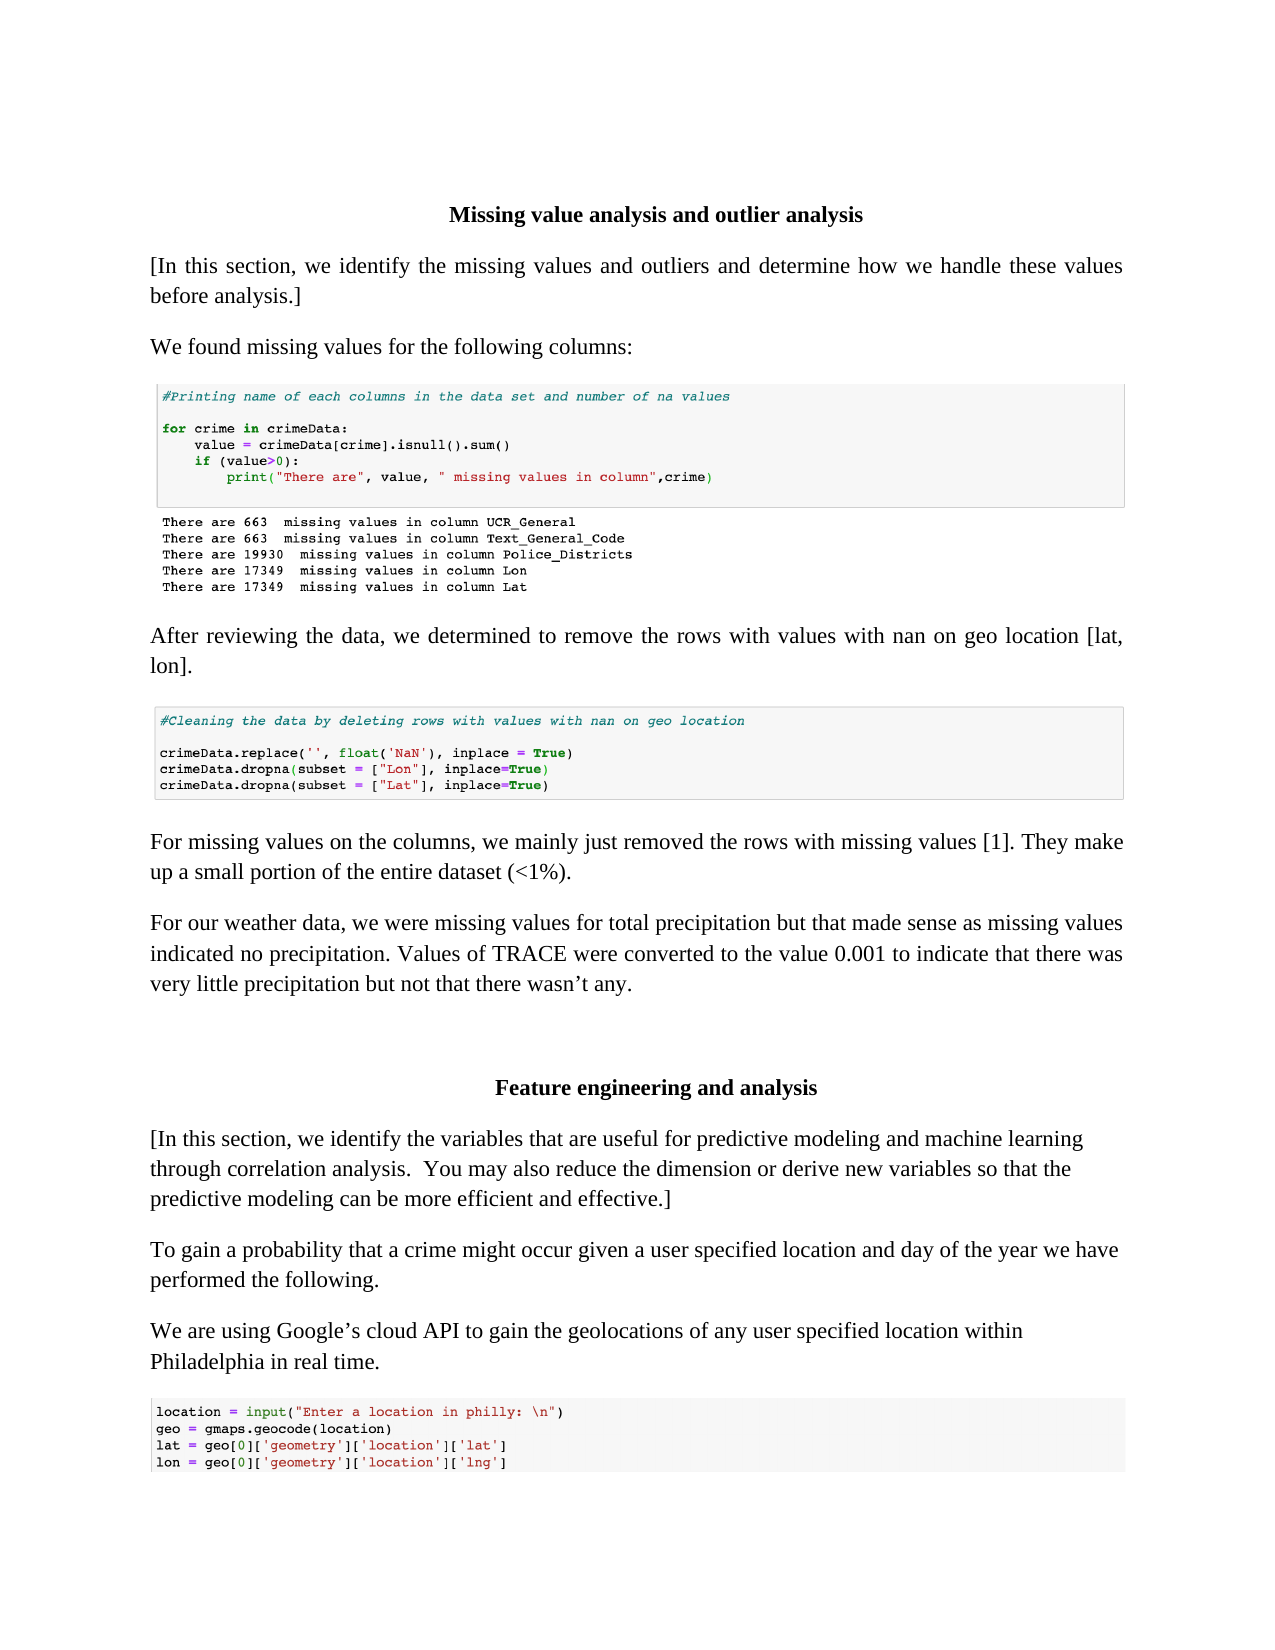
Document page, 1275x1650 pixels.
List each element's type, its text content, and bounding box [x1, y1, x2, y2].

picture [150, 703, 1125, 804]
text [In this section, we identify the missing values and outliers and determine how we handle these values before analysis.] [150, 252, 1125, 309]
text We found missing values for the following columns: [150, 333, 1125, 360]
picture [150, 1398, 1125, 1472]
picture [150, 384, 1125, 597]
text For missing values on the columns, we mainly just removed the rows with missing values [1]. They make up a small portion of the entire dataset (<1%). [150, 828, 1125, 885]
text We are using Google’s cloud API to gain the geolocations of any user specified location within Philadelphia in real time. [150, 1318, 1125, 1374]
text After reviewing the data, we determined to remove the rows with values with nan on geo location [lat, lon]. [150, 622, 1125, 678]
text Feature engineering and analysis [187, 1074, 1125, 1100]
text For our weather data, we were missing values for total precipitation but that made sense as missing values indicated no precipitation. Values of TRACE were converted to the value 0.001 to indicate that there was very little precipitation but not that there wasn’t any. [150, 909, 1125, 996]
text [In this section, we identify the variables that are useful for predictive modeling and machine learning through correlation analysis. You may also reduce the dimension or derive new variables so that the predictive modeling can be more efficient and effective.] [150, 1125, 1125, 1212]
text To gain a probability that a crime might occur given a user specified location and day of the year we have performed the following. [150, 1236, 1125, 1293]
text Missing value analysis and outlier analysis [187, 201, 1125, 227]
